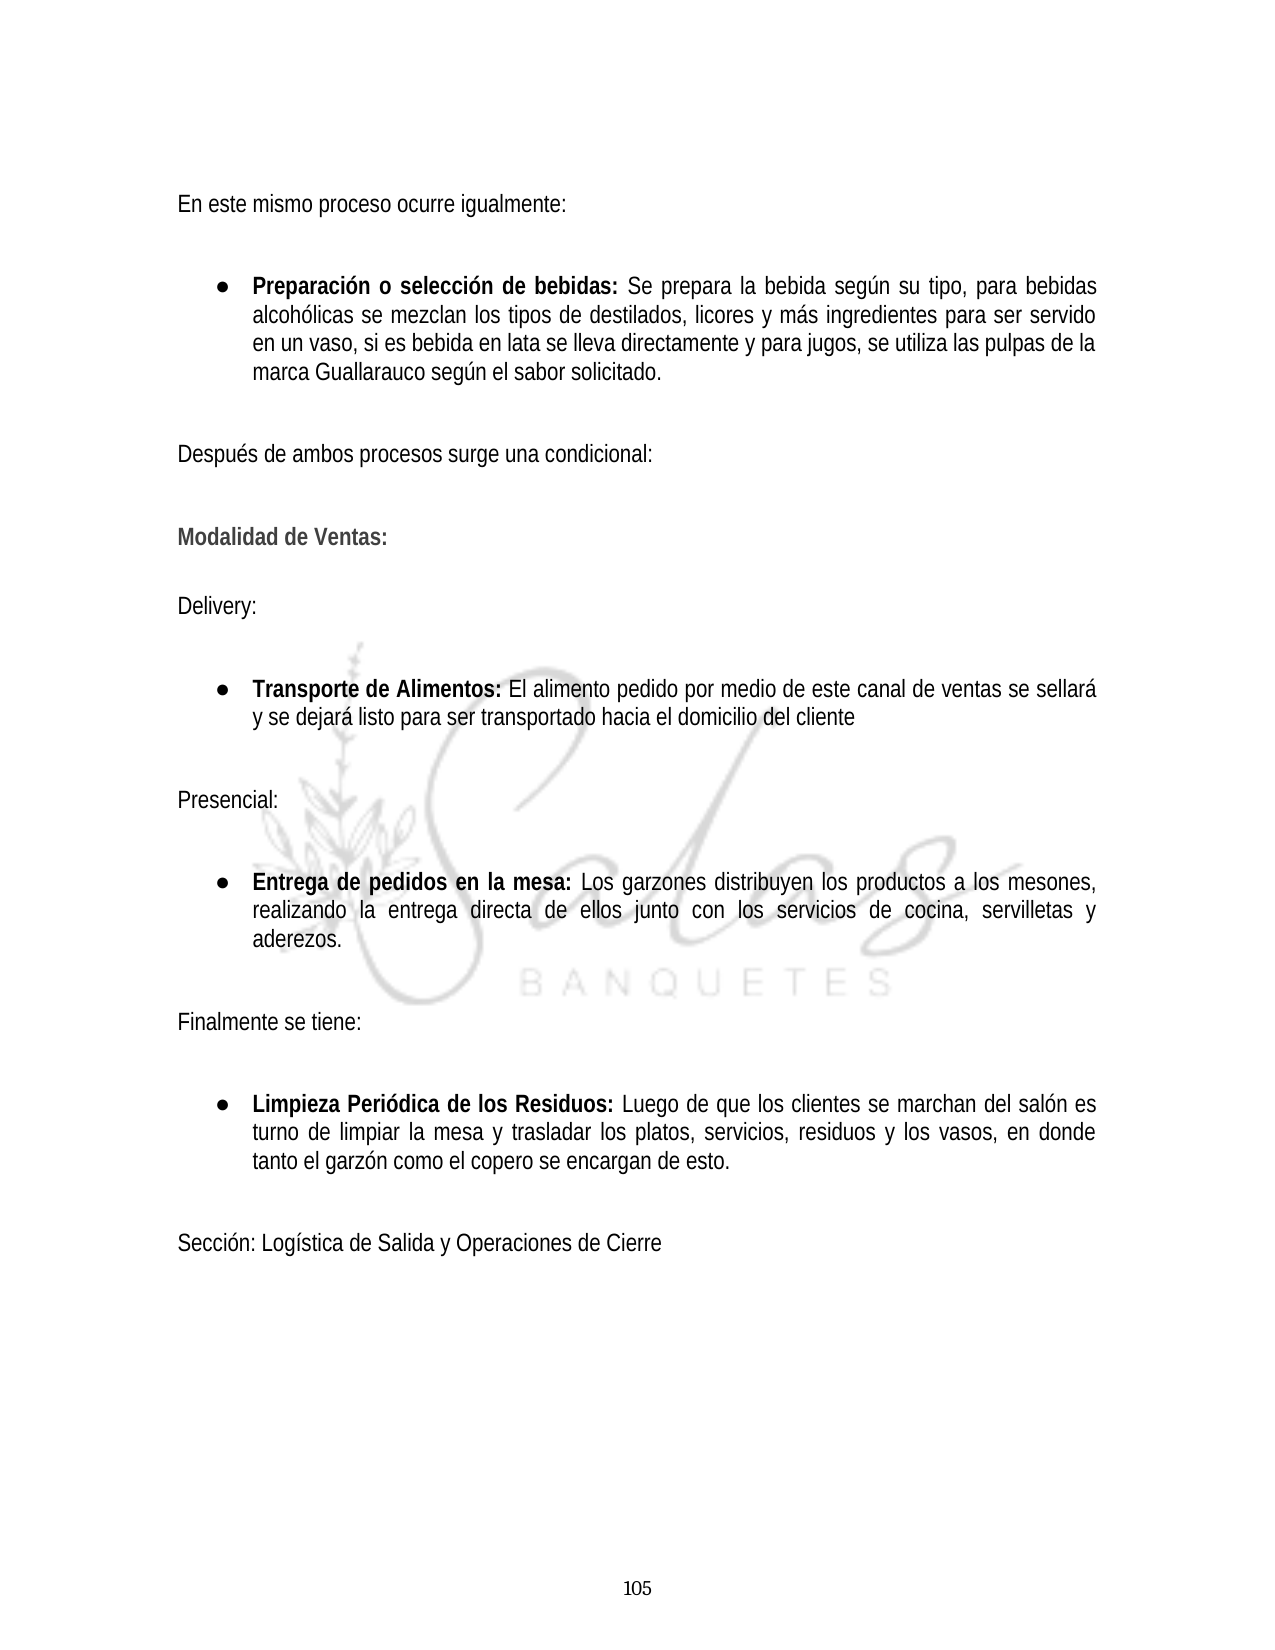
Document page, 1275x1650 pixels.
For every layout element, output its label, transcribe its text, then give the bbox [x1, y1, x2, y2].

subtitle Modalidad de Ventas: [177, 522, 1098, 550]
text Finalmente se tiene: [177, 1006, 1098, 1035]
list Preparación o selección de bebidas: Se prepara la bebida según su tipo, para bebidas alcohólicas se mezclan los tipos de destilados, licores y más ingredientes para ser servido en un vaso, si es bebida en lata se lleva directamente y para jugos, se utiliza las pulpas de la marca Guallarauco según el sabor solicitado. [215, 271, 1098, 386]
text Presencial: [177, 784, 1098, 813]
text En este mismo proceso ocurre igualmente: [177, 189, 1098, 217]
text Sección: Logística de Salida y Operaciones de Cierre [177, 1228, 1098, 1257]
text Delivery: [177, 591, 1098, 620]
list Transporte de Alimentos: El alimento pedido por medio de este canal de ventas se sellará y se dejará listo para ser transportado hacia el domicilio del cliente [215, 674, 1098, 731]
list Limpieza Periódica de los Residuos: Luego de que los clientes se marchan del salón es turno de limpiar la mesa y trasladar los platos, servicios, residuos y los vasos, en donde tanto el garzón como el copero se encargan de esto. [215, 1089, 1098, 1175]
list Entrega de pedidos en la mesa: Los garzones distribuyen los productos a los mesones, realizando la entrega directa de ellos junto con los servicios de cocina, servilletas y aderezos. [215, 867, 1098, 953]
text Después de ambos procesos surge una condicional: [177, 439, 1098, 468]
